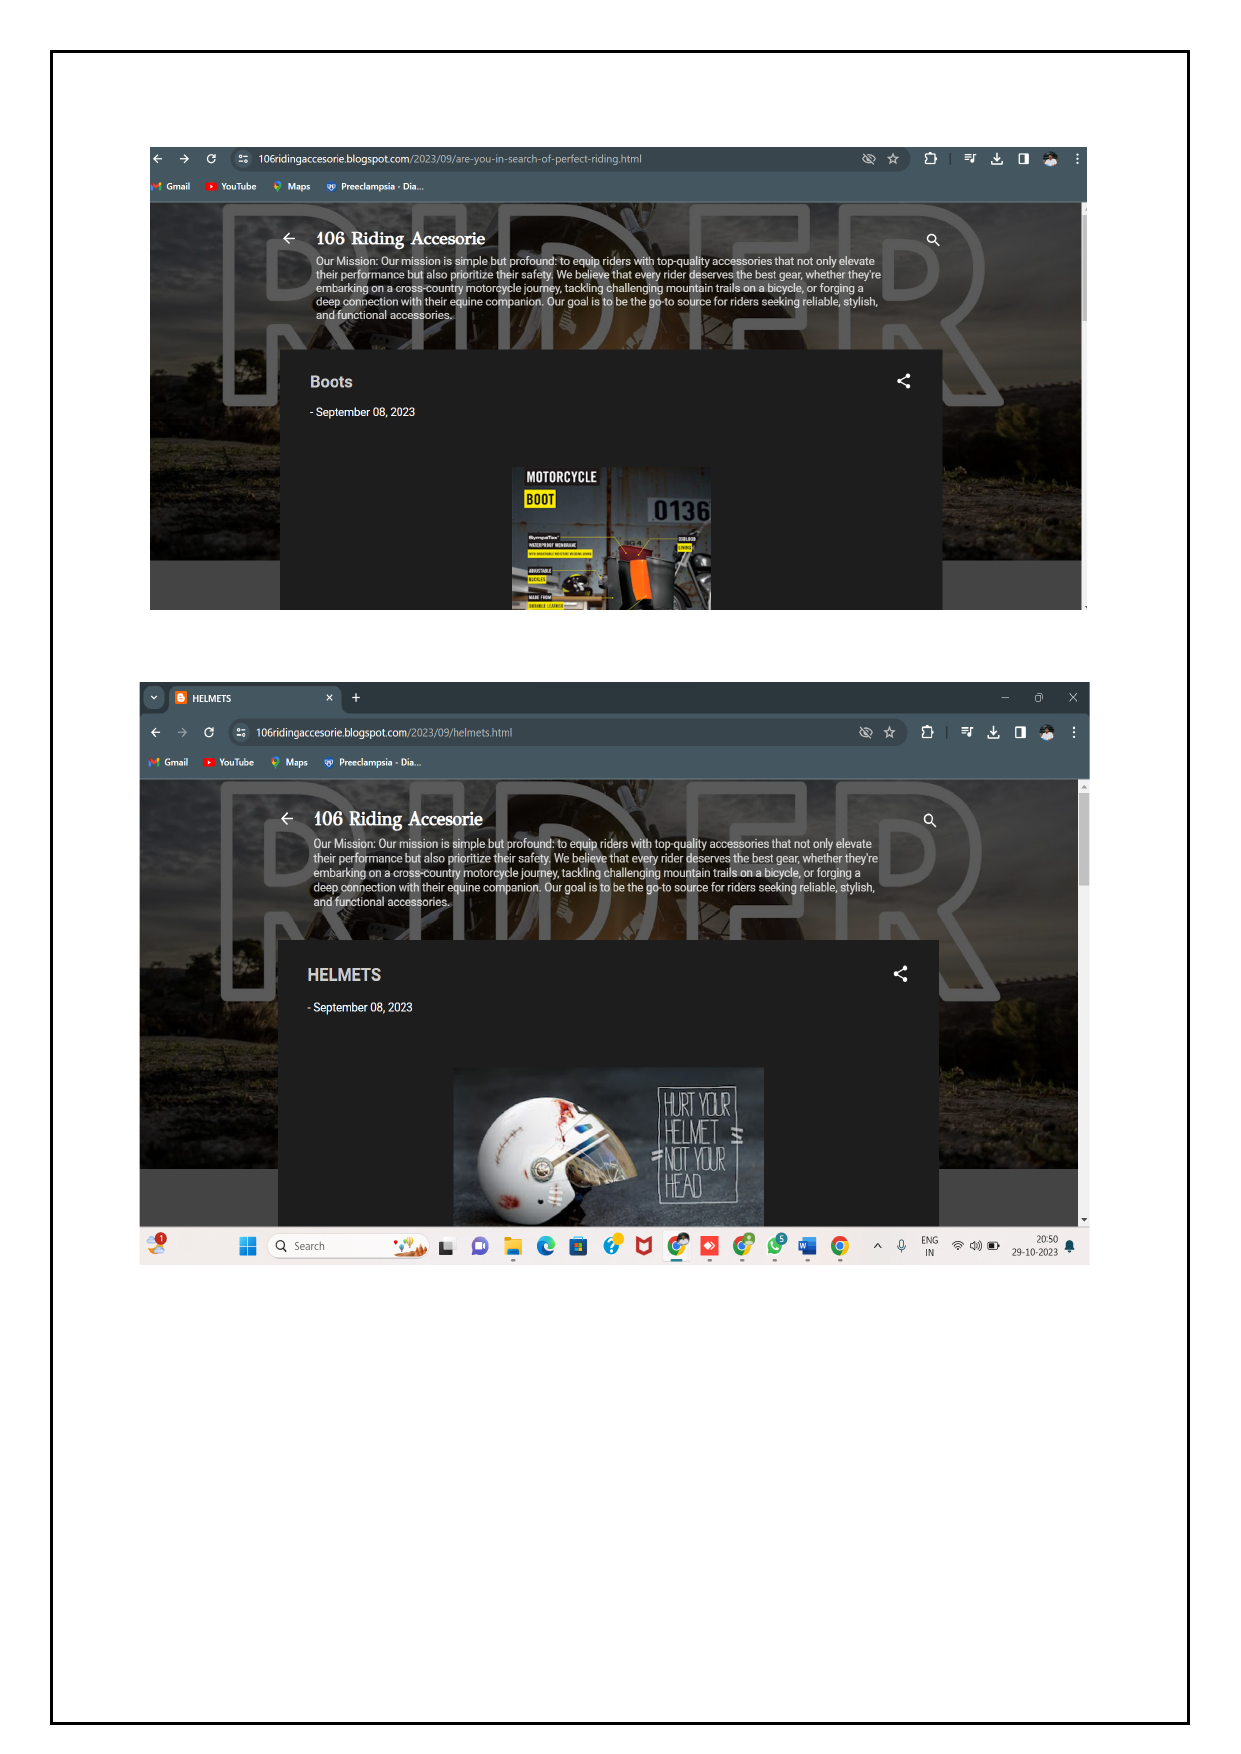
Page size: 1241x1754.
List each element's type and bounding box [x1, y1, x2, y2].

picture [150, 147, 1087, 610]
picture [139, 682, 1090, 1265]
